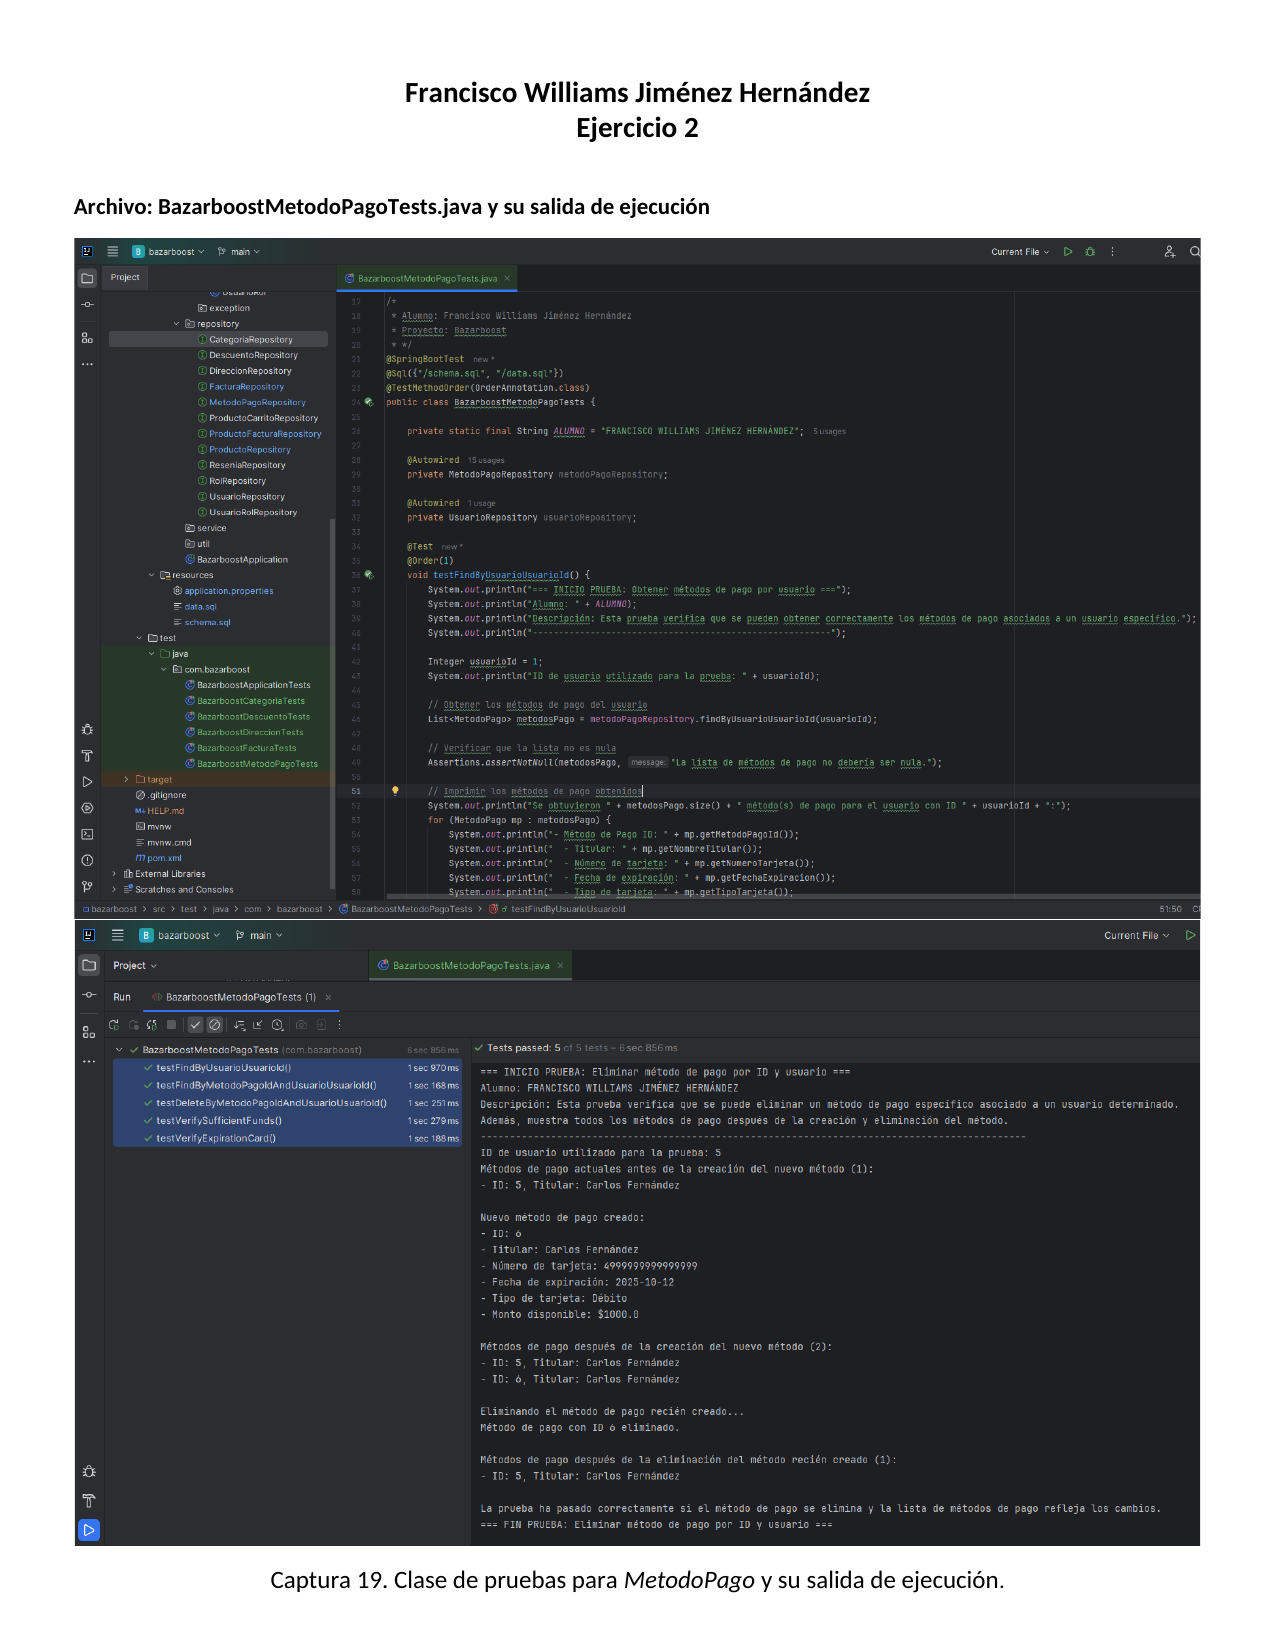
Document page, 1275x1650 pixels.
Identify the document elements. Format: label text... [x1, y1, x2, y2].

picture [74, 238, 1201, 919]
picture [74, 920, 1201, 1546]
text Captura 19. Clase de pruebas para MetodoPago y su salida de ejecución. [0, 1564, 1275, 1595]
text Archivo: BazarboostMetodoPagoTests.java y su salida de ejecución [0, 192, 1275, 220]
